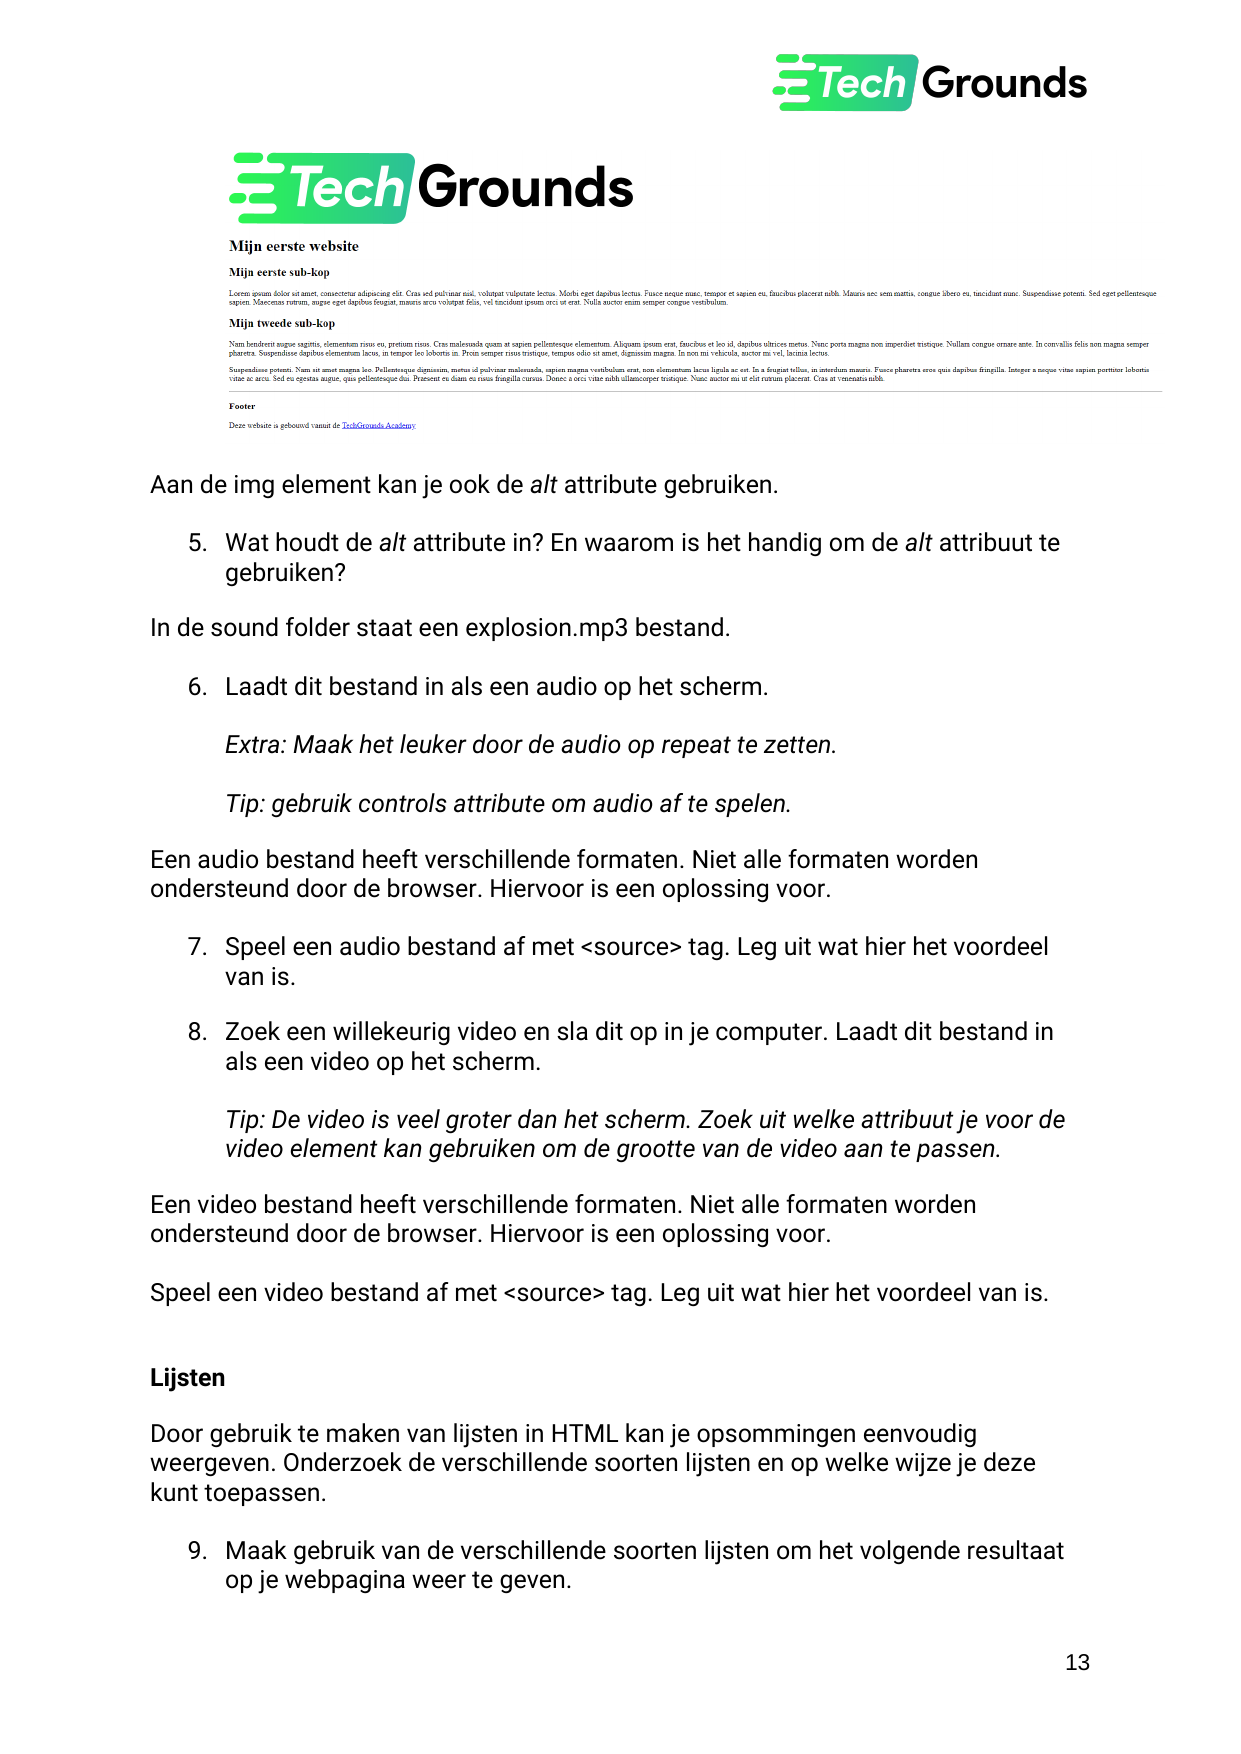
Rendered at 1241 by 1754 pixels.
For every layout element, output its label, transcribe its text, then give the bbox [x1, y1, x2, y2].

list Wat houdt de alt attribute in? En waarom is het handig om de alt attribuut te gebruiken? [187, 529, 1090, 613]
text Speel een video bestand af met <source> tag. Leg uit wat hier het voordeel van is. [150, 1278, 1090, 1307]
text Een video bestand heeft verschillende formaten. Niet alle formaten worden ondersteund door de browser. Hiervoor is een oplossing voor. [150, 1190, 1090, 1249]
list Speel een audio bestand af met <source> tag. Leg uit wat hier het voordeel van is. [187, 933, 1090, 1017]
list Laadt dit bestand in als een audio op het scherm. Extra: Maak het leuker door de audio op repeat te zetten. Tip: gebruik controls attribute om audio af te spelen. [187, 672, 1090, 845]
list Zoek een willekeurig video en sla dit op in je computer. Laadt dit bestand in als een video op het scherm. Tip: De video is veel groter dan het scherm. Zoek uit welke attribuut je voor de video element kan gebruiken om de grootte van de video aan te passen. [187, 1017, 1090, 1190]
text In de sound folder staat een explosion.mp3 bestand. [150, 613, 1090, 643]
list Maak gebruik van de verschillende soorten lijsten om het volgende resultaat op je webpagina weer te geven. [187, 1536, 1090, 1595]
picture [225, 150, 1166, 444]
text Door gebruik te maken van lijsten in HTML kan je opsommingen eenvoudig weergeven. Onderzoek de verschillende soorten lijsten en op welke wijze je deze kunt toepassen. [150, 1419, 1090, 1507]
text Lijsten [150, 1363, 1090, 1419]
text Een audio bestand heeft verschillende formaten. Niet alle formaten worden ondersteund door de browser. Hiervoor is een oplossing voor. [150, 845, 1090, 903]
picture [769, 40, 1091, 126]
text Aan de img element kan je ook de alt attribute gebruiken. [150, 470, 1090, 499]
